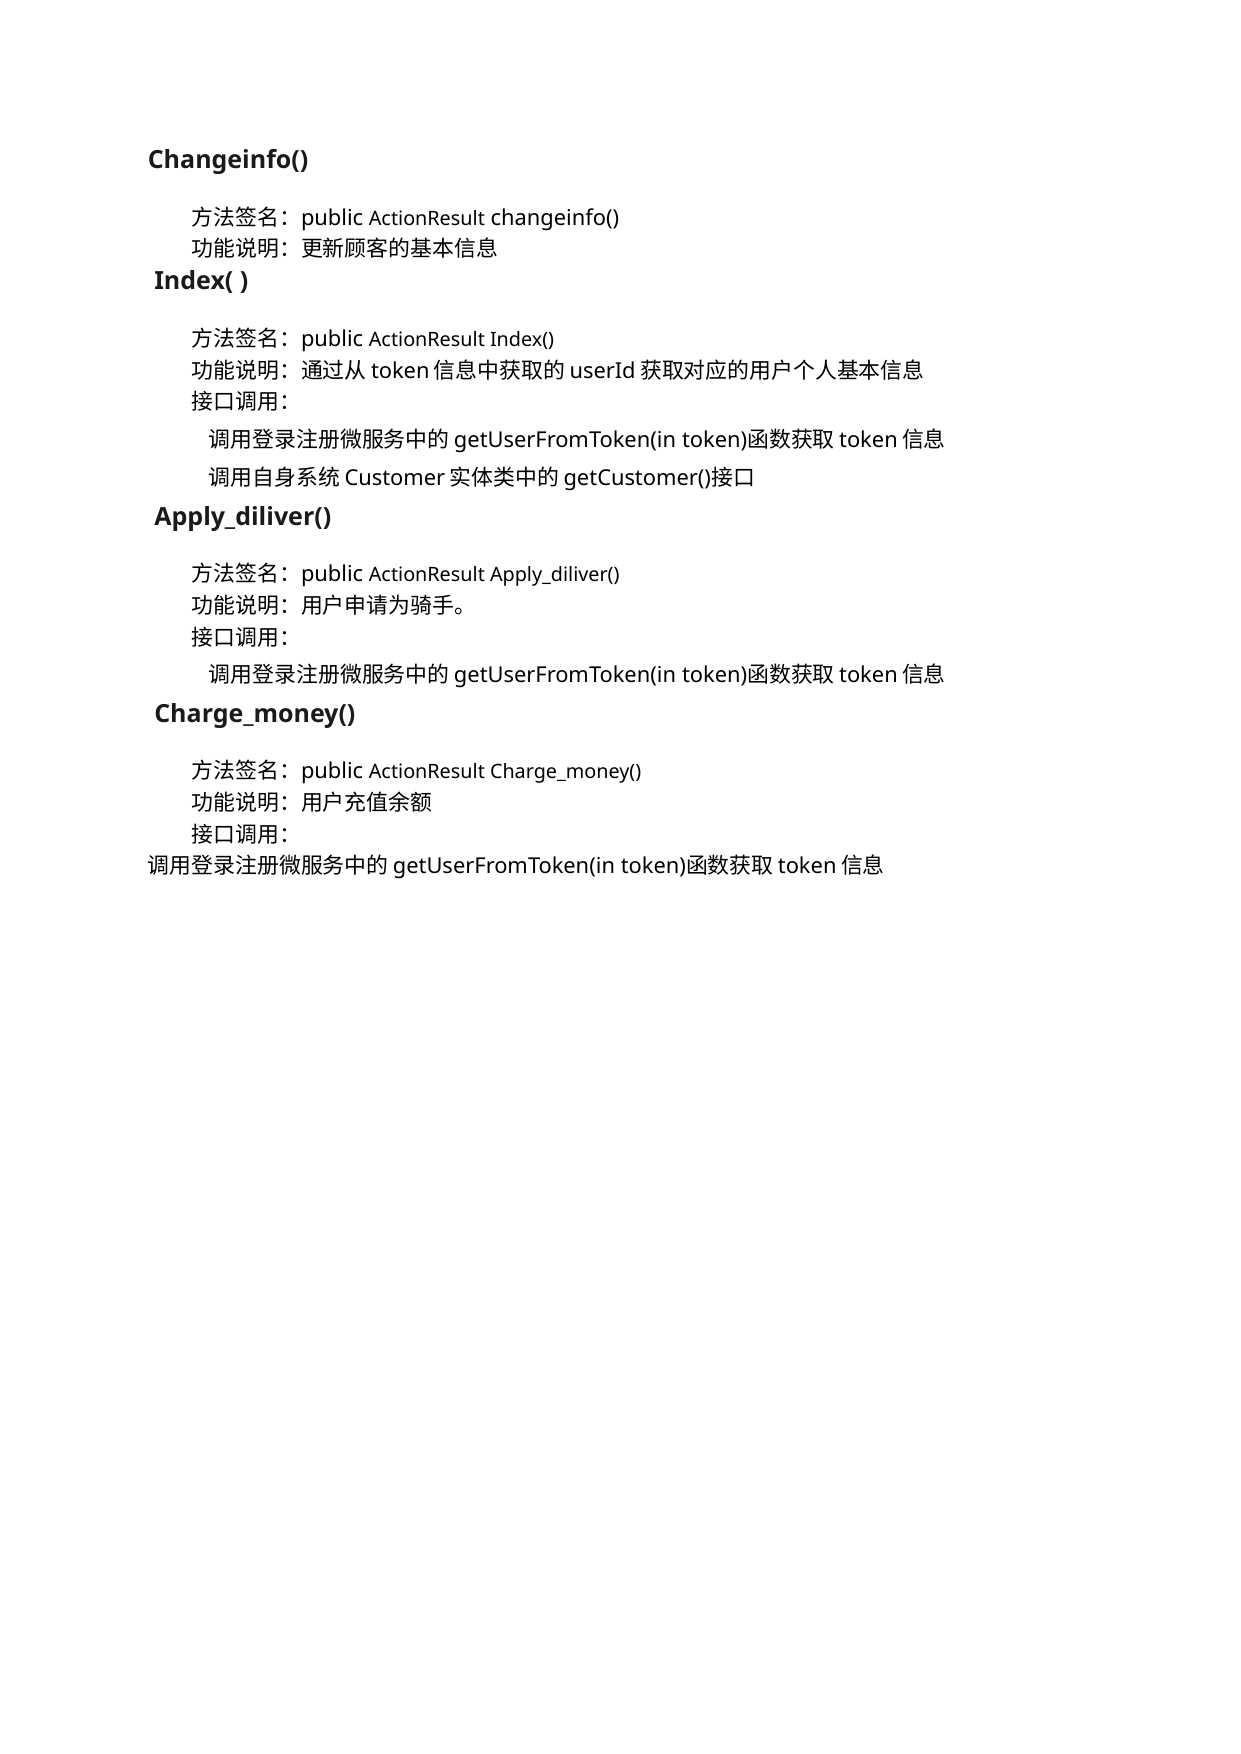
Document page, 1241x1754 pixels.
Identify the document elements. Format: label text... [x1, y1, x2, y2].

text 方法签名：public ActionResult Index() [148, 321, 1093, 353]
subtitle Apply_diliver() [148, 498, 1093, 532]
text 调用登录注册微服务中的getUserFromToken(in token)函数获取token信息 [209, 657, 1093, 689]
text 调用自身系统Customer实体类中的getCustomer()接口 [209, 460, 1093, 492]
text 接口调用： [148, 384, 1093, 416]
text 调用登录注册微服务中的getUserFromToken(in token)函数获取token信息 [209, 422, 1093, 454]
text 功能说明：通过从token信息中获取的userId获取对应的用户个人基本信息 [148, 353, 1093, 384]
text 接口调用： [148, 817, 1093, 848]
text 功能说明：用户充值余额 [148, 785, 1093, 817]
subtitle Index( ) [148, 263, 1093, 297]
text 功能说明：用户申请为骑手。 [148, 588, 1093, 619]
text 调用登录注册微服务中的getUserFromToken(in token)函数获取token信息 [148, 848, 1093, 880]
text 功能说明：更新顾客的基本信息 [148, 231, 1093, 263]
text 接口调用： [148, 619, 1093, 651]
text 方法签名：public ActionResult changeinfo() [148, 199, 1093, 231]
text 方法签名：public ActionResult Apply_diliver() [148, 556, 1093, 588]
text 方法签名：public ActionResult Charge_money() [148, 753, 1093, 785]
subtitle Changeinfo() [148, 142, 1093, 176]
subtitle Charge_money() [148, 696, 1093, 729]
